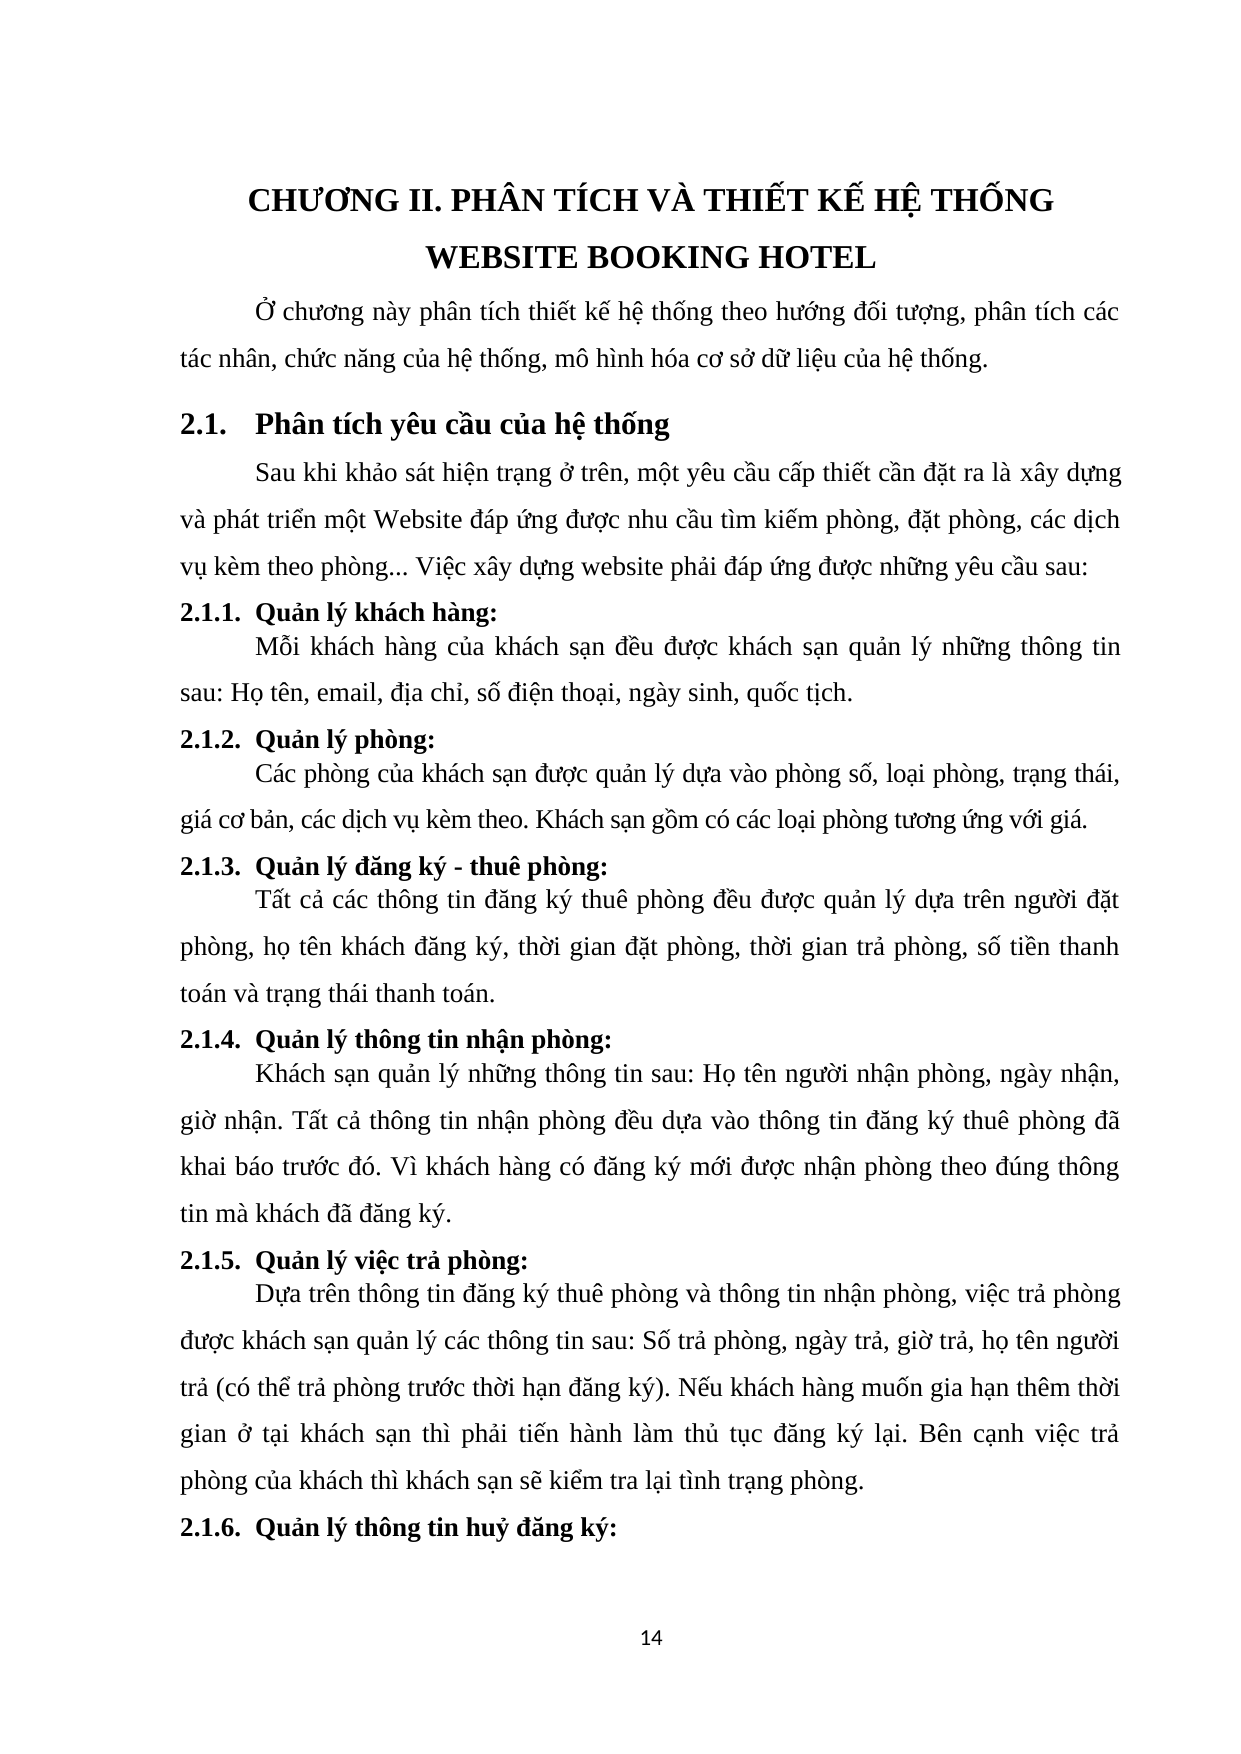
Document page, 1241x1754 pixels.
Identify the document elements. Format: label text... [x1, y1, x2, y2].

text Mỗi khách hàng của khách sạn đều được khách sạn quản lý những thông tin sau: Họ tên, email, địa chỉ, số điện thoại, ngày sinh, quốc tịch. [180, 630, 1122, 708]
subtitle Quản lý phòng: [180, 723, 1122, 754]
subtitle Quản lý việc trả phòng: [180, 1244, 1122, 1275]
subtitle Quản lý khách hàng: [180, 596, 1122, 627]
subtitle Quản lý thông tin huỷ đăng ký: [180, 1511, 1122, 1542]
subtitle CHƯƠNG II. PHÂN TÍCH VÀ THIẾT KẾ HỆ THỐNG WEBSITE BOOKING HOTEL [180, 180, 1122, 276]
subtitle Quản lý đăng ký - thuê phòng: [180, 850, 1122, 881]
text Các phòng của khách sạn được quản lý dựa vào phòng số, loại phòng, trạng thái, giá cơ bản, các dịch vụ kèm theo. Khách sạn gồm có các loại phòng tương ứng với giá. [180, 757, 1122, 834]
text Sau khi khảo sát hiện trạng ở trên, một yêu cầu cấp thiết cần đặt ra là xây dựng và phát triển một Website đáp ứng được nhu cầu tìm kiếm phòng, đặt phòng, các dịch vụ kèm theo phòng... Việc xây dựng website phải đáp ứng được những yêu cầu sau: [180, 456, 1122, 581]
text Khách sạn quản lý những thông tin sau: Họ tên người nhận phòng, ngày nhận, giờ nhận. Tất cả thông tin nhận phòng đều dựa vào thông tin đăng ký thuê phòng đã khai báo trước đó. Vì khách hàng có đăng ký mới được nhận phòng theo đúng thông tin mà khách đã đăng ký. [180, 1057, 1122, 1228]
subtitle Phân tích yêu cầu của hệ thống [180, 405, 1122, 441]
text Dựa trên thông tin đăng ký thuê phòng và thông tin nhận phòng, việc trả phòng được khách sạn quản lý các thông tin sau: Số trả phòng, ngày trả, giờ trả, họ tên người trả (có thể trả phòng trước thời hạn đăng ký). Nếu khách hàng muốn gia hạn thêm thời gian ở tại khách sạn thì phải tiến hành làm thủ tục đăng ký lại. Bên cạnh việc trả phòng của khách thì khách sạn sẽ kiểm tra lại tình trạng phòng. [180, 1277, 1122, 1495]
subtitle Quản lý thông tin nhận phòng: [180, 1023, 1122, 1055]
text Ở chương này phân tích thiết kế hệ thống theo hướng đối tượng, phân tích các tác nhân, chức năng của hệ thống, mô hình hóa cơ sở dữ liệu của hệ thống. [180, 295, 1122, 373]
text Tất cả các thông tin đăng ký thuê phòng đều được quản lý dựa trên người đặt phòng, họ tên khách đăng ký, thời gian đặt phòng, thời gian trả phòng, số tiền thanh toán và trạng thái thanh toán. [180, 883, 1122, 1008]
